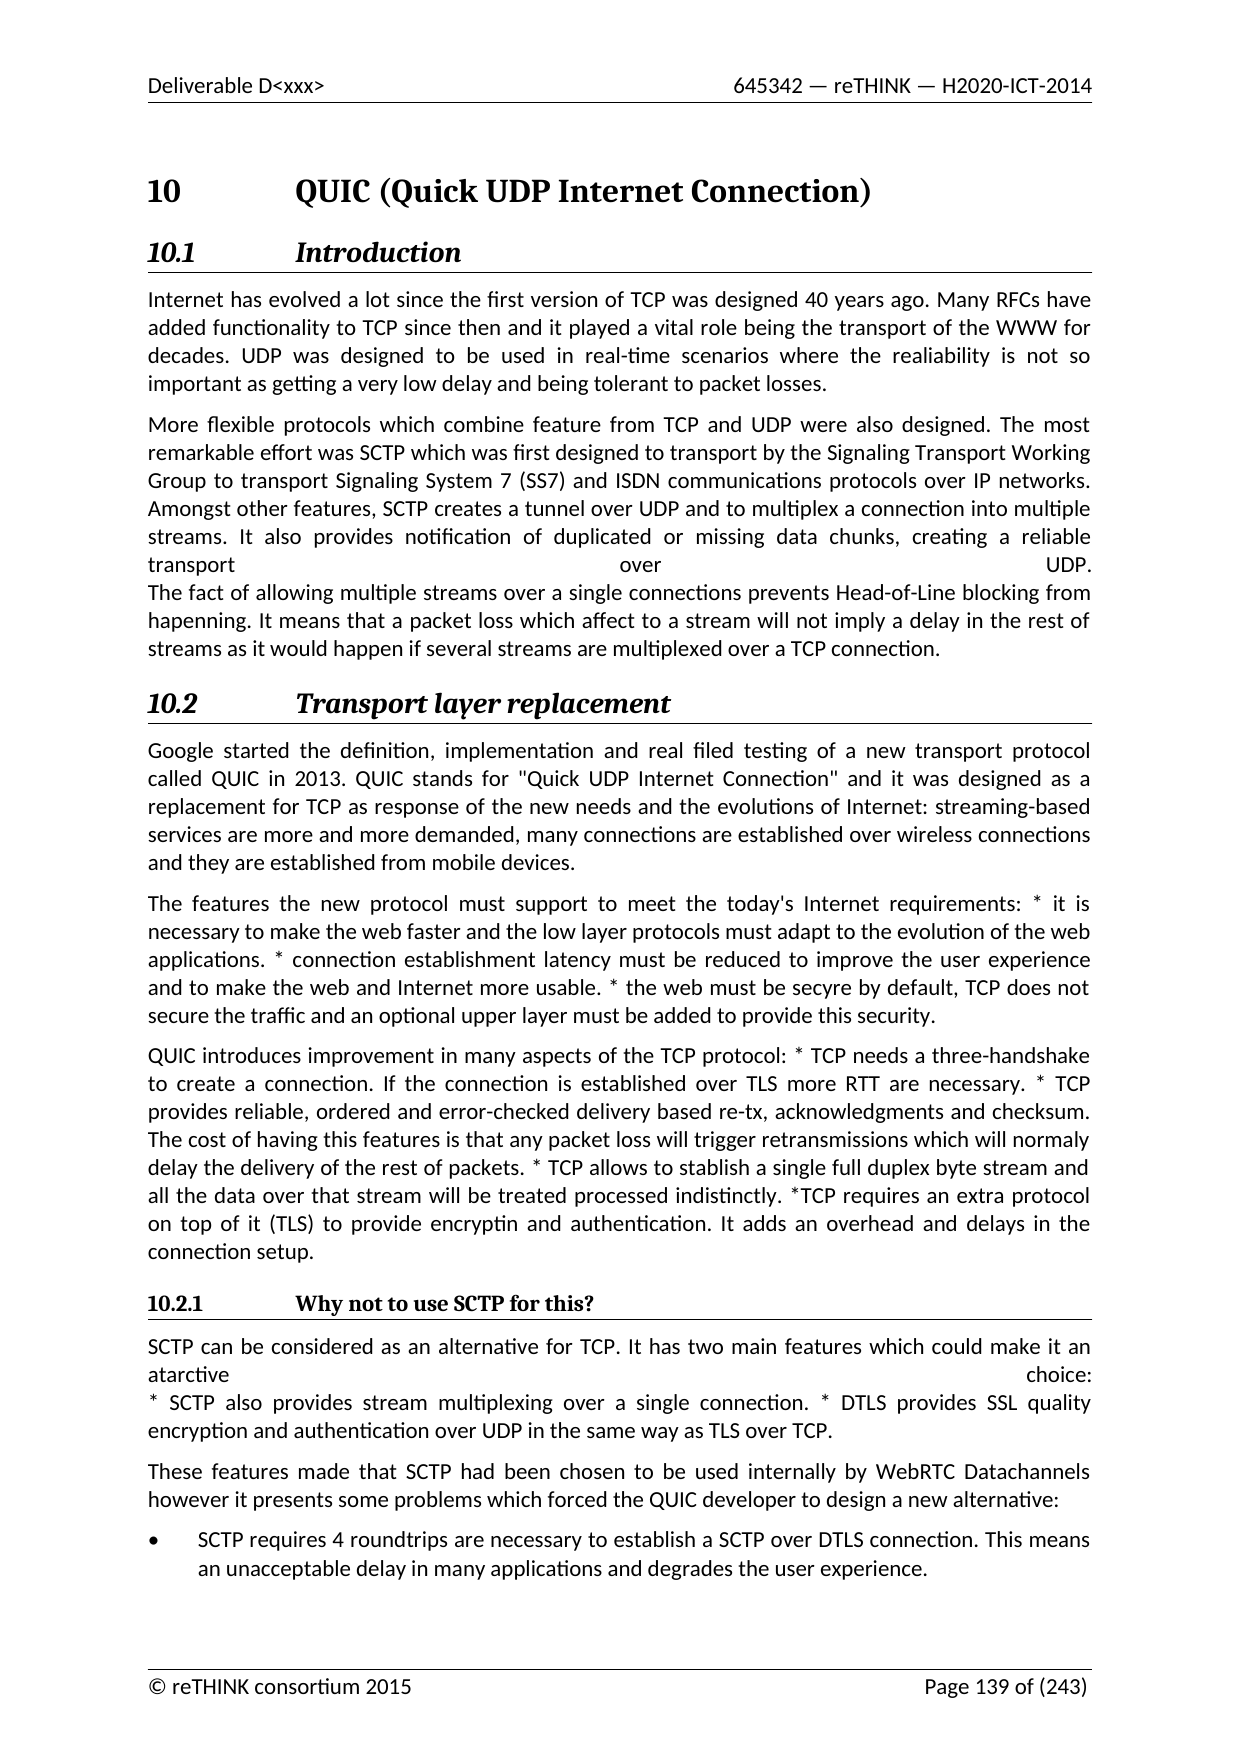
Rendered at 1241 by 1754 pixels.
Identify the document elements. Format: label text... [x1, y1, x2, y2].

text Google started the definition, implementation and real filed testing of a new transport protocol called QUIC in 2013. QUIC stands for "Quick UDP Internet Connection" and it was designed as a replacement for TCP as response of the new needs and the evolutions of Internet: streaming-based services are more and more demanded, many connections are established over wireless connections and they are established from mobile devices. [148, 736, 1092, 876]
list SCTP requires 4 roundtrips are necessary to establish a SCTP over DTLS connection. This means an unacceptable delay in many applications and degrades the user experience. [148, 1526, 1092, 1582]
text The features the new protocol must support to meet the today's Internet requirements: * it is necessary to make the web faster and the low layer protocols must adapt to the evolution of the web applications. * connection establishment latency must be reduced to improve the user experience and to make the web and Internet more usable. * the web must be secyre by default, TCP does not secure the traffic and an optional upper layer must be added to provide this security. [148, 889, 1092, 1029]
subtitle Why not to use SCTP for this? [148, 1291, 1092, 1319]
subtitle Transport layer replacement [148, 687, 1092, 723]
text More flexible protocols which combine feature from TCP and UDP were also designed. The most remarkable effort was SCTP which was first designed to transport by the Signaling Transport Working Group to transport Signaling System 7 (SS7) and ISDN communications protocols over IP networks. Amongst other features, SCTP creates a tunnel over UDP and to multiplex a connection into multiple streams. It also provides notification of duplicated or missing data chunks, creating a reliable transport over UDP. The fact of allowing multiple streams over a single connections prevents Head-of-Line blocking from hapenning. It means that a packet loss which affect to a stream will not imply a delay in the rest of streams as it would happen if several streams are multiplexed over a TCP connection. [148, 410, 1092, 662]
text QUIC introduces improvement in many aspects of the TCP protocol: * TCP needs a three-handshake to create a connection. If the connection is established over TLS more RTT are necessary. * TCP provides reliable, ordered and error-checked delivery based re-tx, acknowledgments and checksum. The cost of having this features is that any packet loss will trigger retransmissions which will normaly delay the delivery of the rest of packets. * TCP allows to stablish a single full duplex byte stream and all the data over that stream will be treated processed indistinctly. *TCP requires an extra protocol on top of it (TLS) to provide encryptin and authentication. It adds an overhead and delays in the connection setup. [148, 1041, 1092, 1266]
text Internet has evolved a lot since the first version of TCP was designed 40 years ago. Many RFCs have added functionality to TCP since then and it played a vital role being the transport of the WWW for decades. UDP was designed to be used in real-time scenarios where the realiability is not so important as getting a very low delay and being tolerant to packet losses. [148, 285, 1092, 397]
text SCTP can be considered as an alternative for TCP. It has two main features which could make it an atarctive choice: * SCTP also provides stream multiplexing over a single connection. * DTLS provides SSL quality encryption and authentication over UDP in the same way as TLS over TCP. [148, 1332, 1092, 1444]
subtitle QUIC (Quick UDP Internet Connection) [148, 173, 1092, 211]
text These features made that SCTP had been chosen to be used internally by WebRTC Datachannels however it presents some problems which forced the QUIC developer to design a new alternative: [148, 1457, 1092, 1513]
subtitle Introduction [148, 236, 1092, 272]
